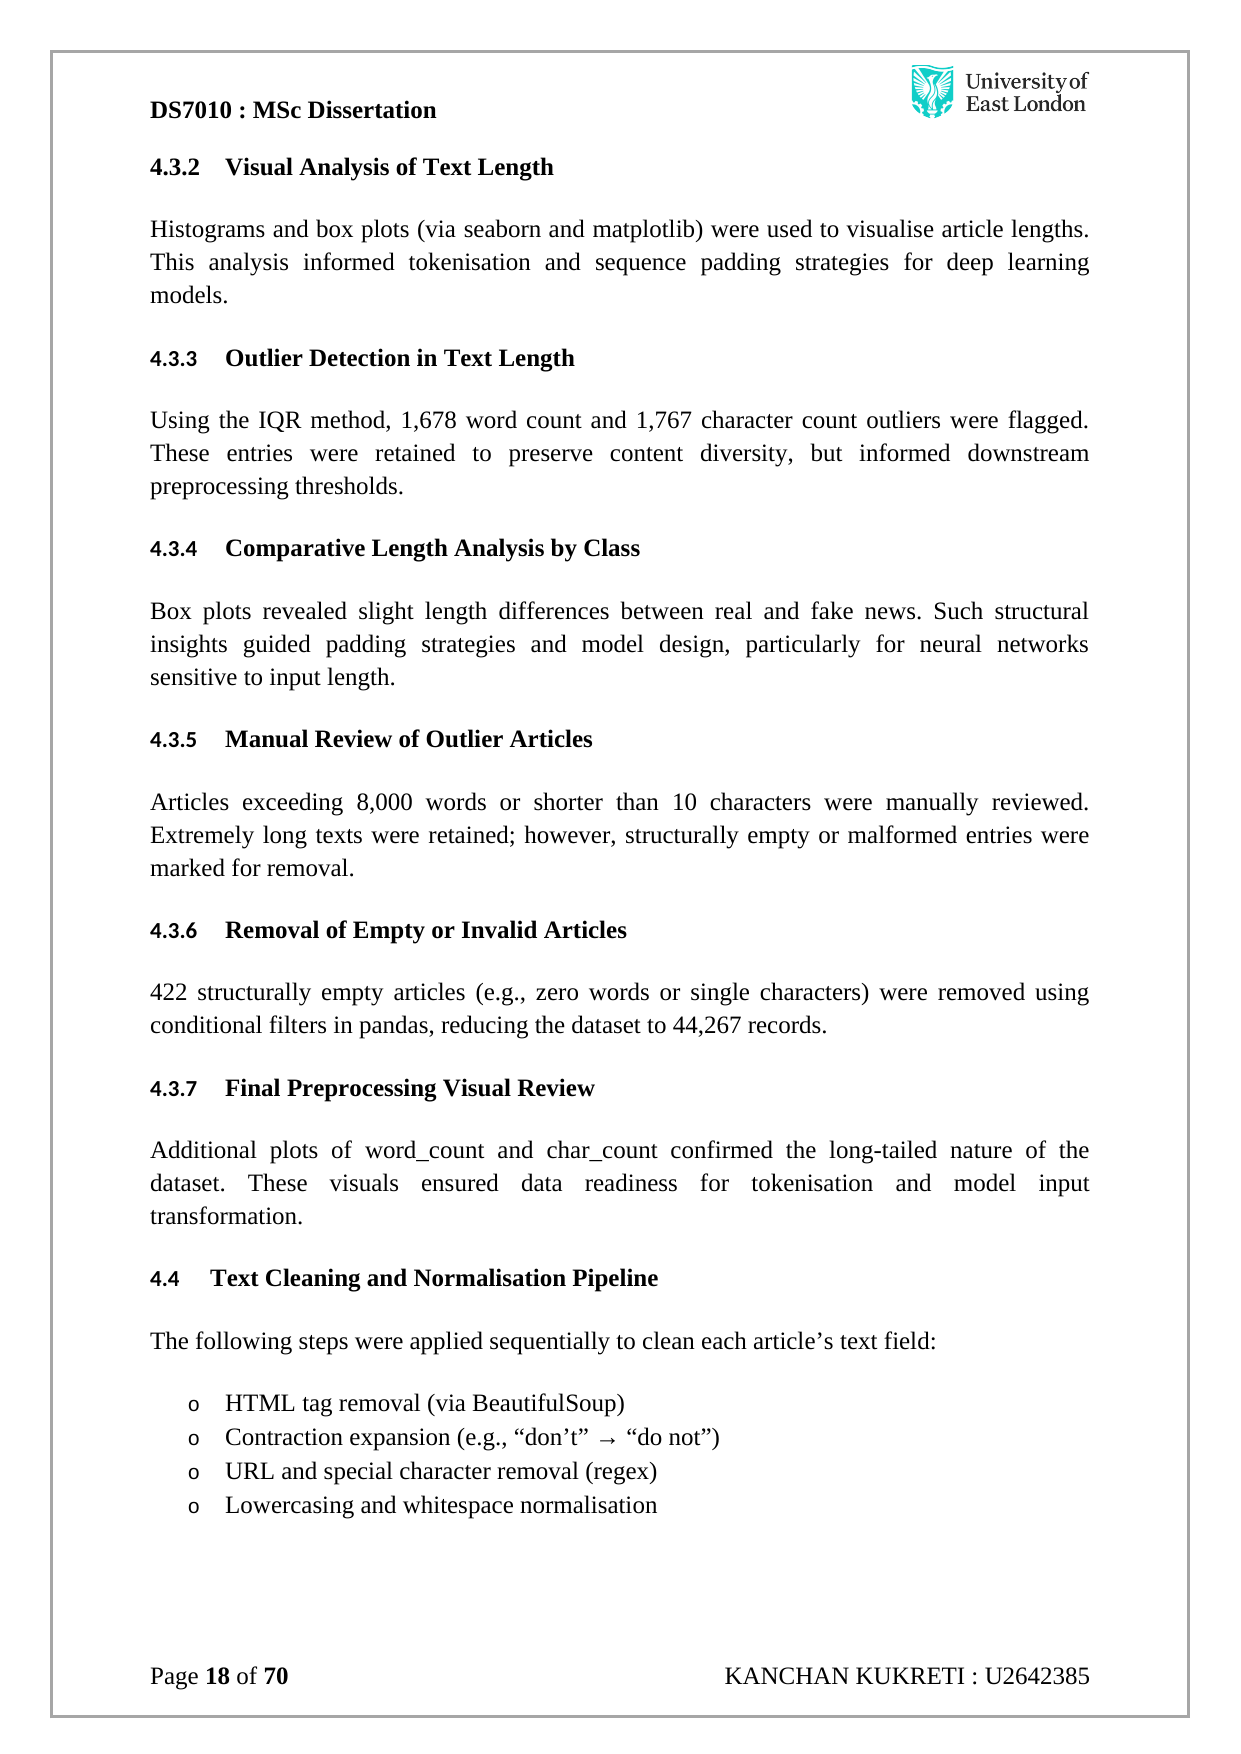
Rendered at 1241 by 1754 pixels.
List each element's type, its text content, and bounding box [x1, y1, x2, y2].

subtitle Text Cleaning and Normalisation Pipeline [150, 1263, 1090, 1292]
text 422 structurally empty articles (e.g., zero words or single characters) were removed using conditional filters in pandas, reducing the dataset to 44,267 records. [150, 977, 1090, 1039]
list HTML tag removal (via BeautifulSoup) [187, 1388, 1090, 1418]
subtitle Visual Analysis of Text Length [150, 152, 1090, 181]
subtitle Comparative Length Analysis by Class [150, 533, 1090, 562]
picture [911, 65, 1090, 119]
subtitle Outlier Detection in Text Length [150, 343, 1090, 372]
list URL and special character removal (regex) [187, 1456, 1090, 1486]
text Histograms and box plots (via seaborn and matplotlib) were used to visualise article lengths. This analysis informed tokenisation and sequence padding strategies for deep learning models. [150, 214, 1090, 309]
text Additional plots of word_count and char_count confirmed the long-tailed nature of the dataset. These visuals ensured data readiness for tokenisation and model input transformation. [150, 1135, 1090, 1230]
subtitle Removal of Empty or Invalid Articles [150, 915, 1090, 944]
list Contraction expansion (e.g., “don’t” → “do not”) [187, 1422, 1090, 1452]
text Articles exceeding 8,000 words or shorter than 10 characters were manually reviewed. Extremely long texts were retained; however, structurally empty or malformed entries were marked for removal. [150, 787, 1090, 881]
subtitle Final Preprocessing Visual Review [150, 1073, 1090, 1102]
list Lowercasing and whitespace normalisation [187, 1490, 1090, 1519]
subtitle Manual Review of Outlier Articles [150, 724, 1090, 753]
text Box plots revealed slight length differences between real and fake news. Such structural insights guided padding strategies and model design, particularly for neural networks sensitive to input length. [150, 596, 1090, 691]
text Using the IQR method, 1,678 word count and 1,767 character count outliers were flagged. These entries were retained to preserve content diversity, but informed downstream preprocessing thresholds. [150, 405, 1090, 500]
text The following steps were applied sequentially to clean each article’s text field: [150, 1326, 1090, 1354]
